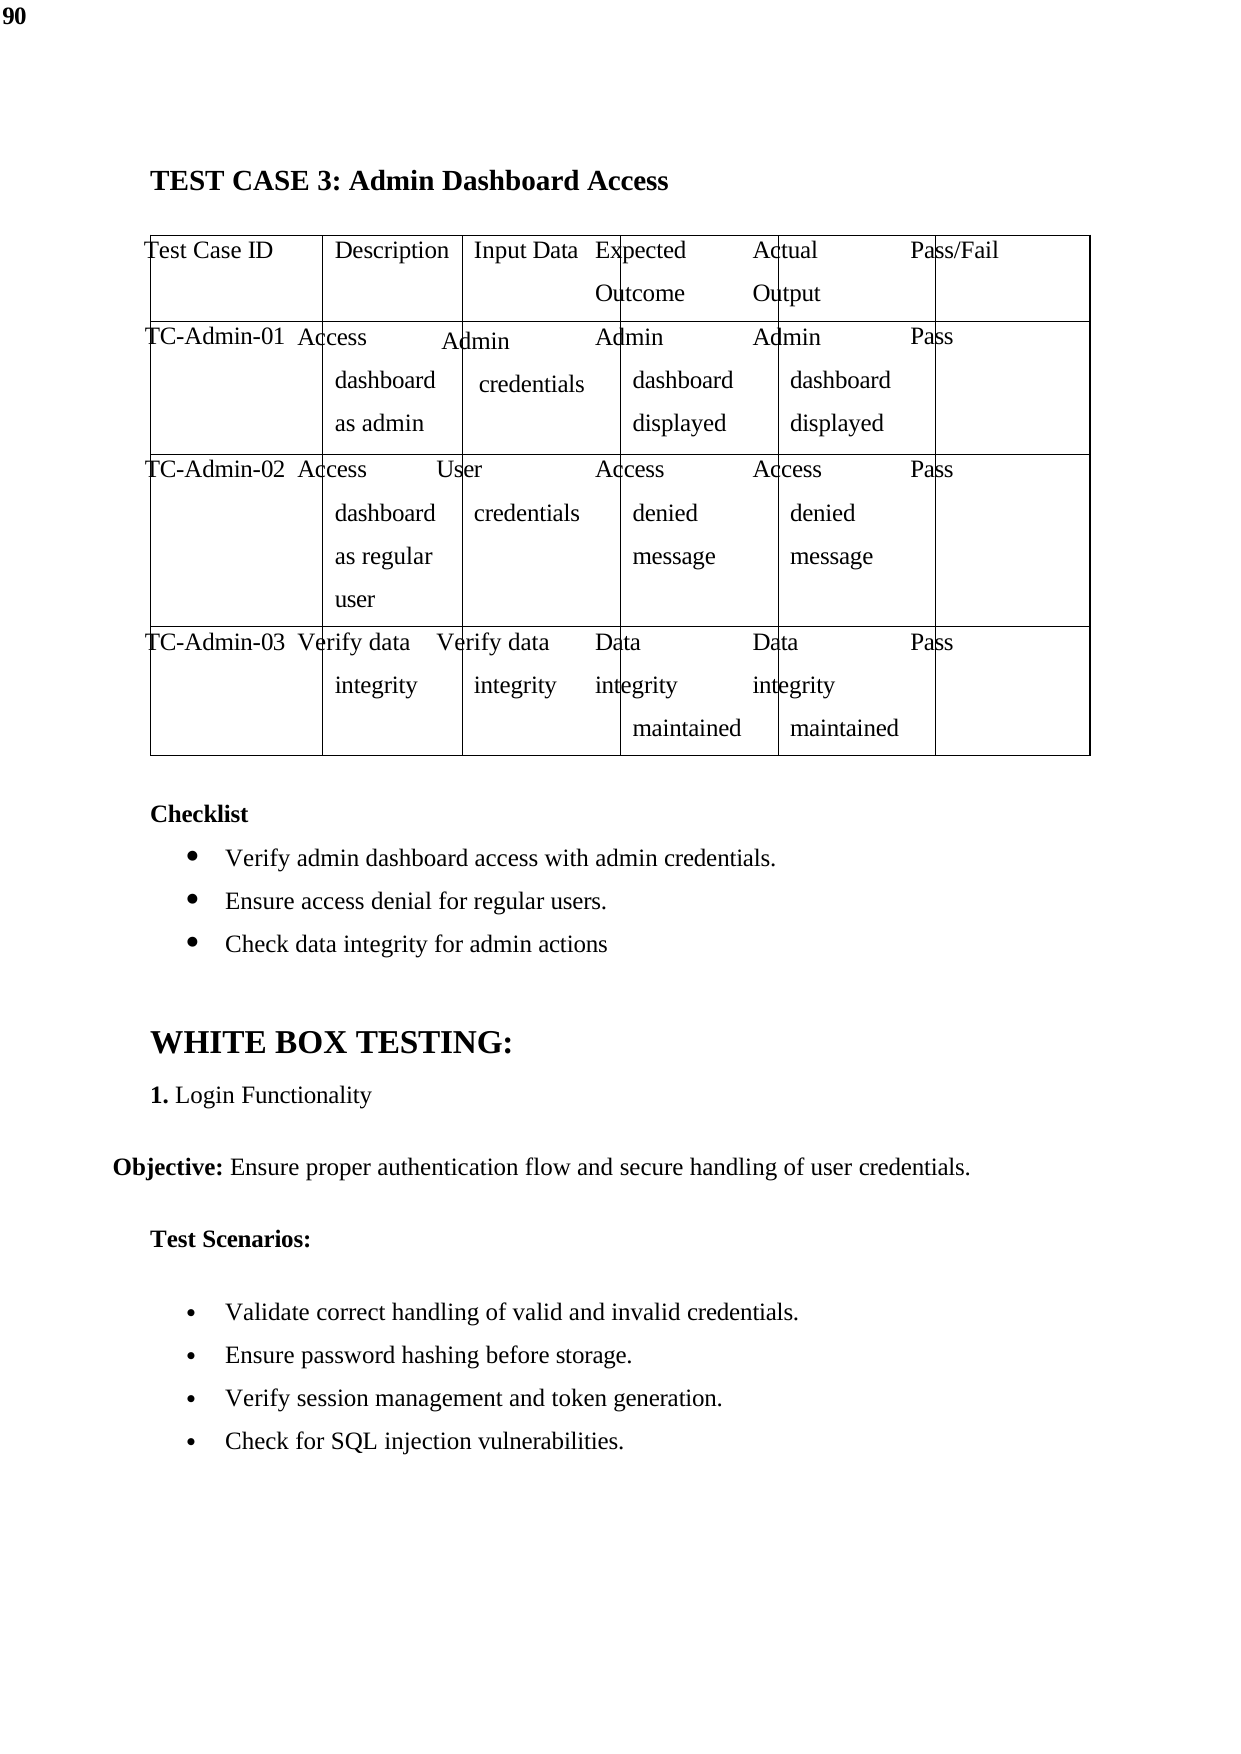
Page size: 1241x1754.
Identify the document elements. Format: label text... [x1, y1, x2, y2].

table_cell TC-Admin-03 [151, 627, 322, 755]
list Verify admin dashboard access with admin credentials. [187, 843, 1181, 872]
table_cell Pass [936, 322, 1089, 453]
list Check for SQL injection vulnerabilities. [187, 1426, 1181, 1455]
subtitle WHITE BOX TESTING: [150, 1022, 1181, 1061]
table_cell Access denied message [621, 455, 778, 626]
table_cell Access dashboard as admin [323, 322, 462, 453]
table_cell User credentials [463, 455, 620, 626]
table_cell TC-Admin-01 [151, 322, 322, 453]
list Validate correct handling of valid and invalid credentials. [187, 1297, 1181, 1325]
table_cell Access denied message [779, 455, 935, 626]
table_cell Pass [936, 627, 1089, 755]
table_cell Access dashboard as regular user [323, 455, 462, 626]
table_header Test Case ID [151, 236, 322, 321]
table_header Input Data [463, 236, 620, 321]
table_cell Admin dashboard displayed [621, 322, 778, 453]
table_header Pass/Fail [936, 236, 1089, 321]
subtitle Test Scenarios: [150, 1224, 1181, 1253]
table_cell Verify data integrity [463, 627, 620, 755]
table_cell Data integrity maintained [779, 627, 935, 755]
text Objective: Ensure proper authentication flow and secure handling of user credentials. [112, 1152, 1181, 1181]
list Login Functionality [150, 1080, 1181, 1108]
list Ensure access denial for regular users. [187, 886, 1181, 915]
list Verify session management and token generation. [187, 1383, 1181, 1412]
table_cell Admin dashboard displayed [779, 322, 935, 453]
table_cell Data integrity maintained [621, 627, 778, 755]
subtitle Checklist [150, 799, 1181, 828]
table_cell Verify data integrity [323, 627, 462, 755]
table_header Actual Output [779, 236, 935, 321]
table_header Description [323, 236, 462, 321]
table_cell Admin credentials [463, 322, 620, 453]
table_cell TC-Admin-02 [151, 455, 322, 626]
table_header Expected Outcome [621, 236, 778, 321]
list Check data integrity for admin actions [187, 929, 1181, 959]
subtitle TEST CASE 3: Admin Dashboard Access [150, 163, 1181, 197]
table_cell Pass [936, 455, 1089, 626]
list Ensure password hashing before storage. [187, 1340, 1181, 1368]
